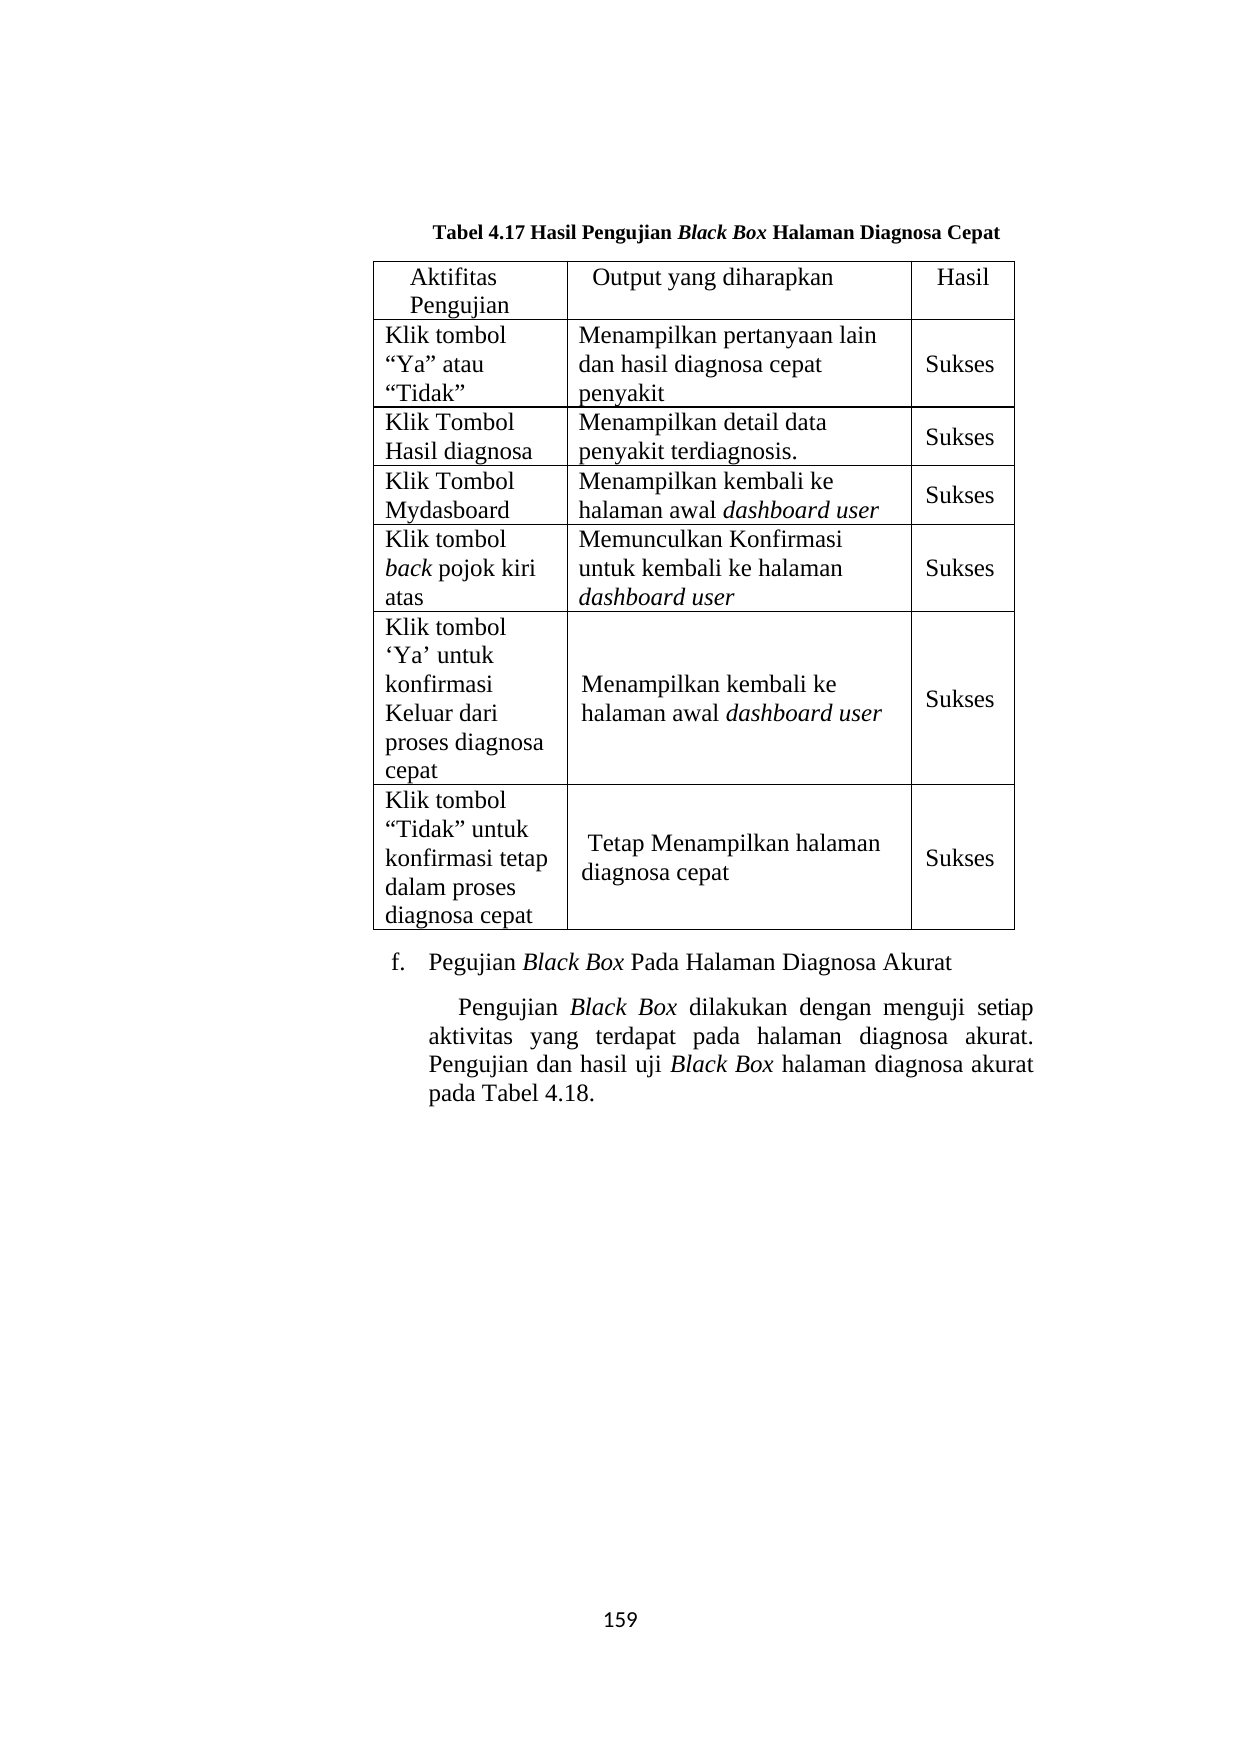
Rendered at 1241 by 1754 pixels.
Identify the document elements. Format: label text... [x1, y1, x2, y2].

list Pegujian Black Box Pada Halaman Diagnosa Akurat [391, 585, 1034, 975]
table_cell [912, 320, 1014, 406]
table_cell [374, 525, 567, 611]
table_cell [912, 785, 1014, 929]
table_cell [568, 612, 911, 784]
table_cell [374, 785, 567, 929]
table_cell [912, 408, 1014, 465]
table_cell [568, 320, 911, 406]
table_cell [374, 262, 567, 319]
text Pengujian Black Box dilakukan dengan menguji setiap aktivitas yang terdapat pada halaman diagnosa akurat. Pengujian dan hasil uji Black Box halaman diagnosa akurat pada Tabel 4.18. [428, 992, 1034, 1107]
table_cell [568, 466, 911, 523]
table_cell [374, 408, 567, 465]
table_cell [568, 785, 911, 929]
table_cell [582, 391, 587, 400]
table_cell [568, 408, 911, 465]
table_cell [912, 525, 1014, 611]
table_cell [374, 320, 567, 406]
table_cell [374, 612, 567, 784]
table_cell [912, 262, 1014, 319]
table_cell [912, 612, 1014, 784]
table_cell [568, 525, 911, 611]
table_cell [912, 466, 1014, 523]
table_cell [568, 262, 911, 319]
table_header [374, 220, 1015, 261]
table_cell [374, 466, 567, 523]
